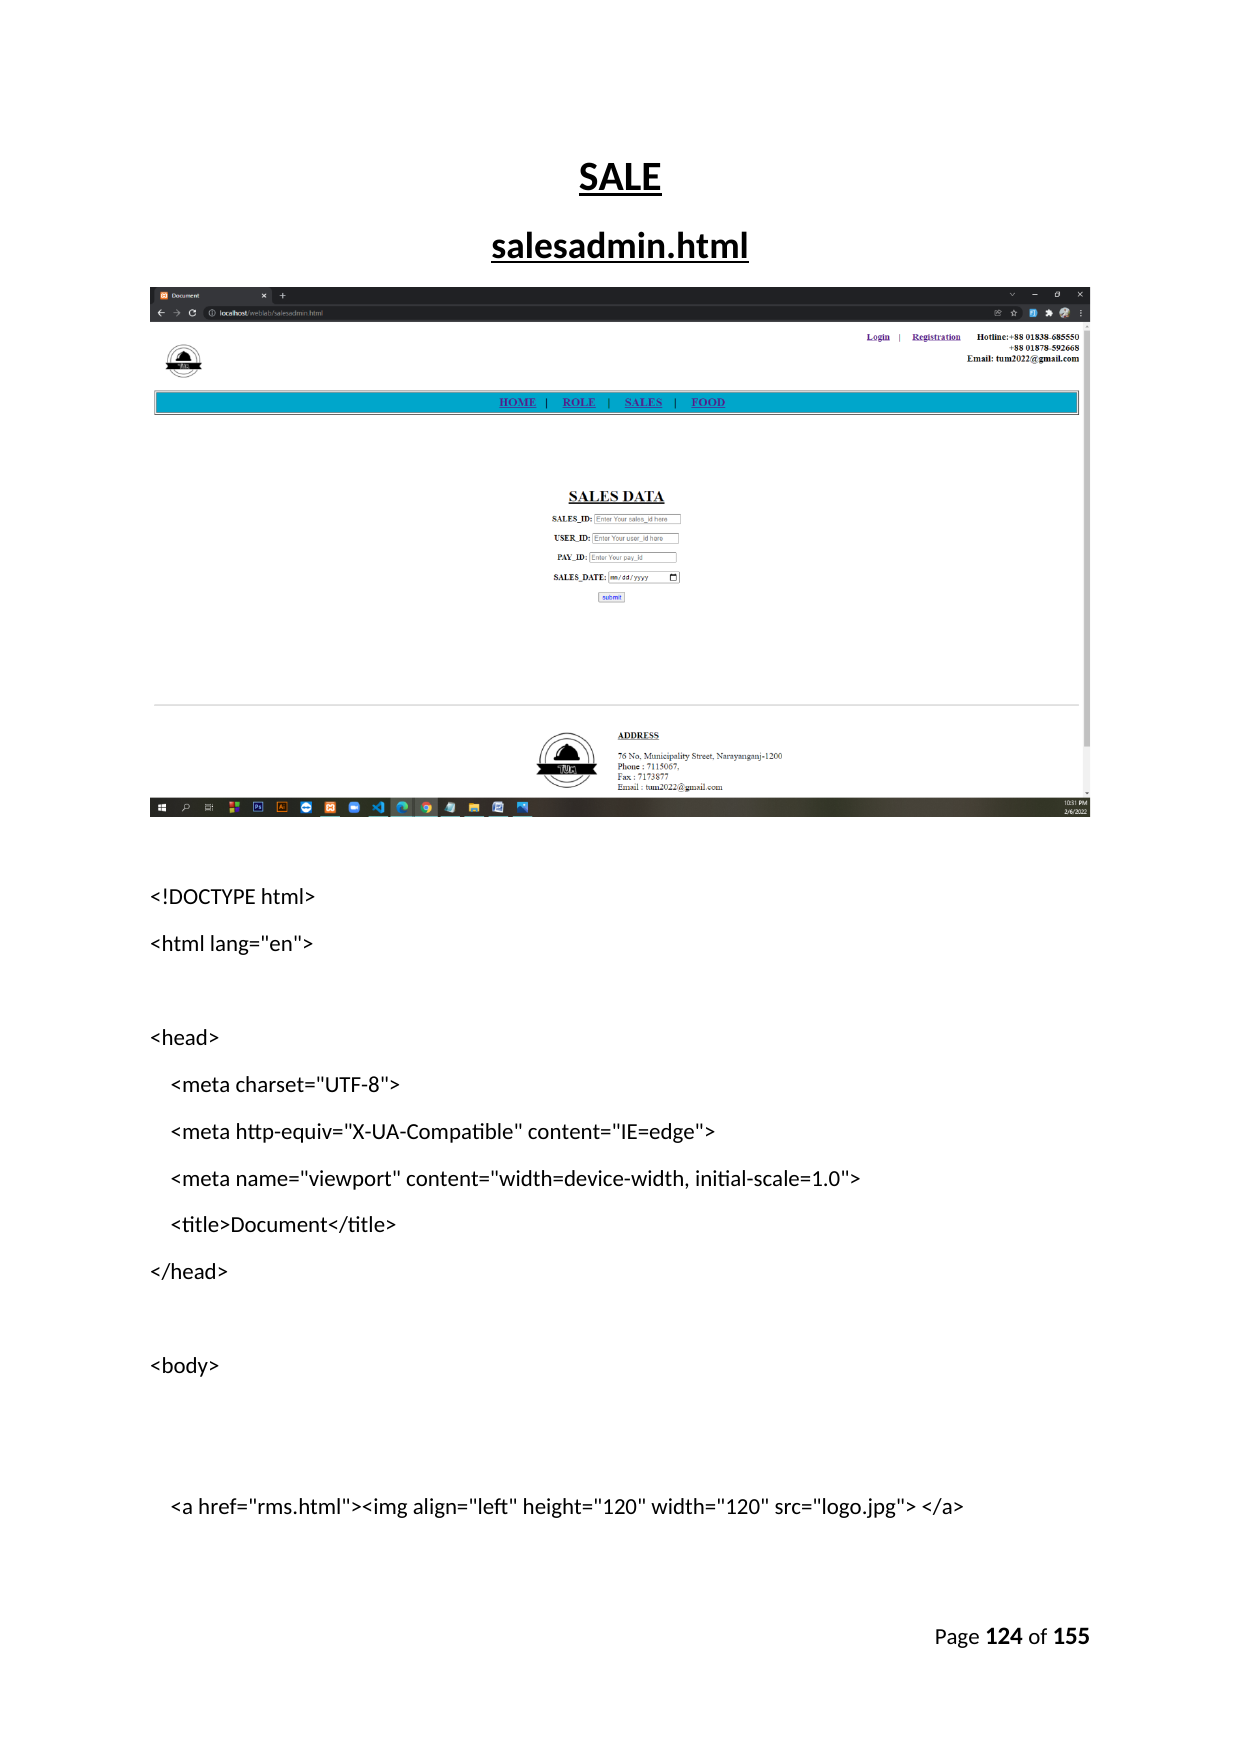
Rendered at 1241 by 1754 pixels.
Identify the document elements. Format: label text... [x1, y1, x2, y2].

picture [150, 287, 1091, 817]
text <meta charset="UTF-8"> [150, 1070, 1090, 1098]
text <meta http-equiv="X-UA-Compatible" content="IE=edge"> [150, 1117, 1090, 1145]
text <a href="rms.html"><img align="left" height="120" width="120" src="logo.jpg"> </a> [150, 1492, 1090, 1520]
text <body> [150, 1351, 1090, 1379]
text </head> [150, 1257, 1090, 1285]
text SALE [150, 150, 1090, 201]
text <head> [150, 1023, 1090, 1051]
text salesadmin.html [150, 222, 1090, 267]
text <!DOCTYPE html> [150, 882, 1090, 910]
text <title>Document</title> [150, 1211, 1090, 1238]
text <html lang="en"> [150, 929, 1090, 957]
text <meta name="viewport" content="width=device-width, initial-scale=1.0"> [150, 1164, 1090, 1192]
